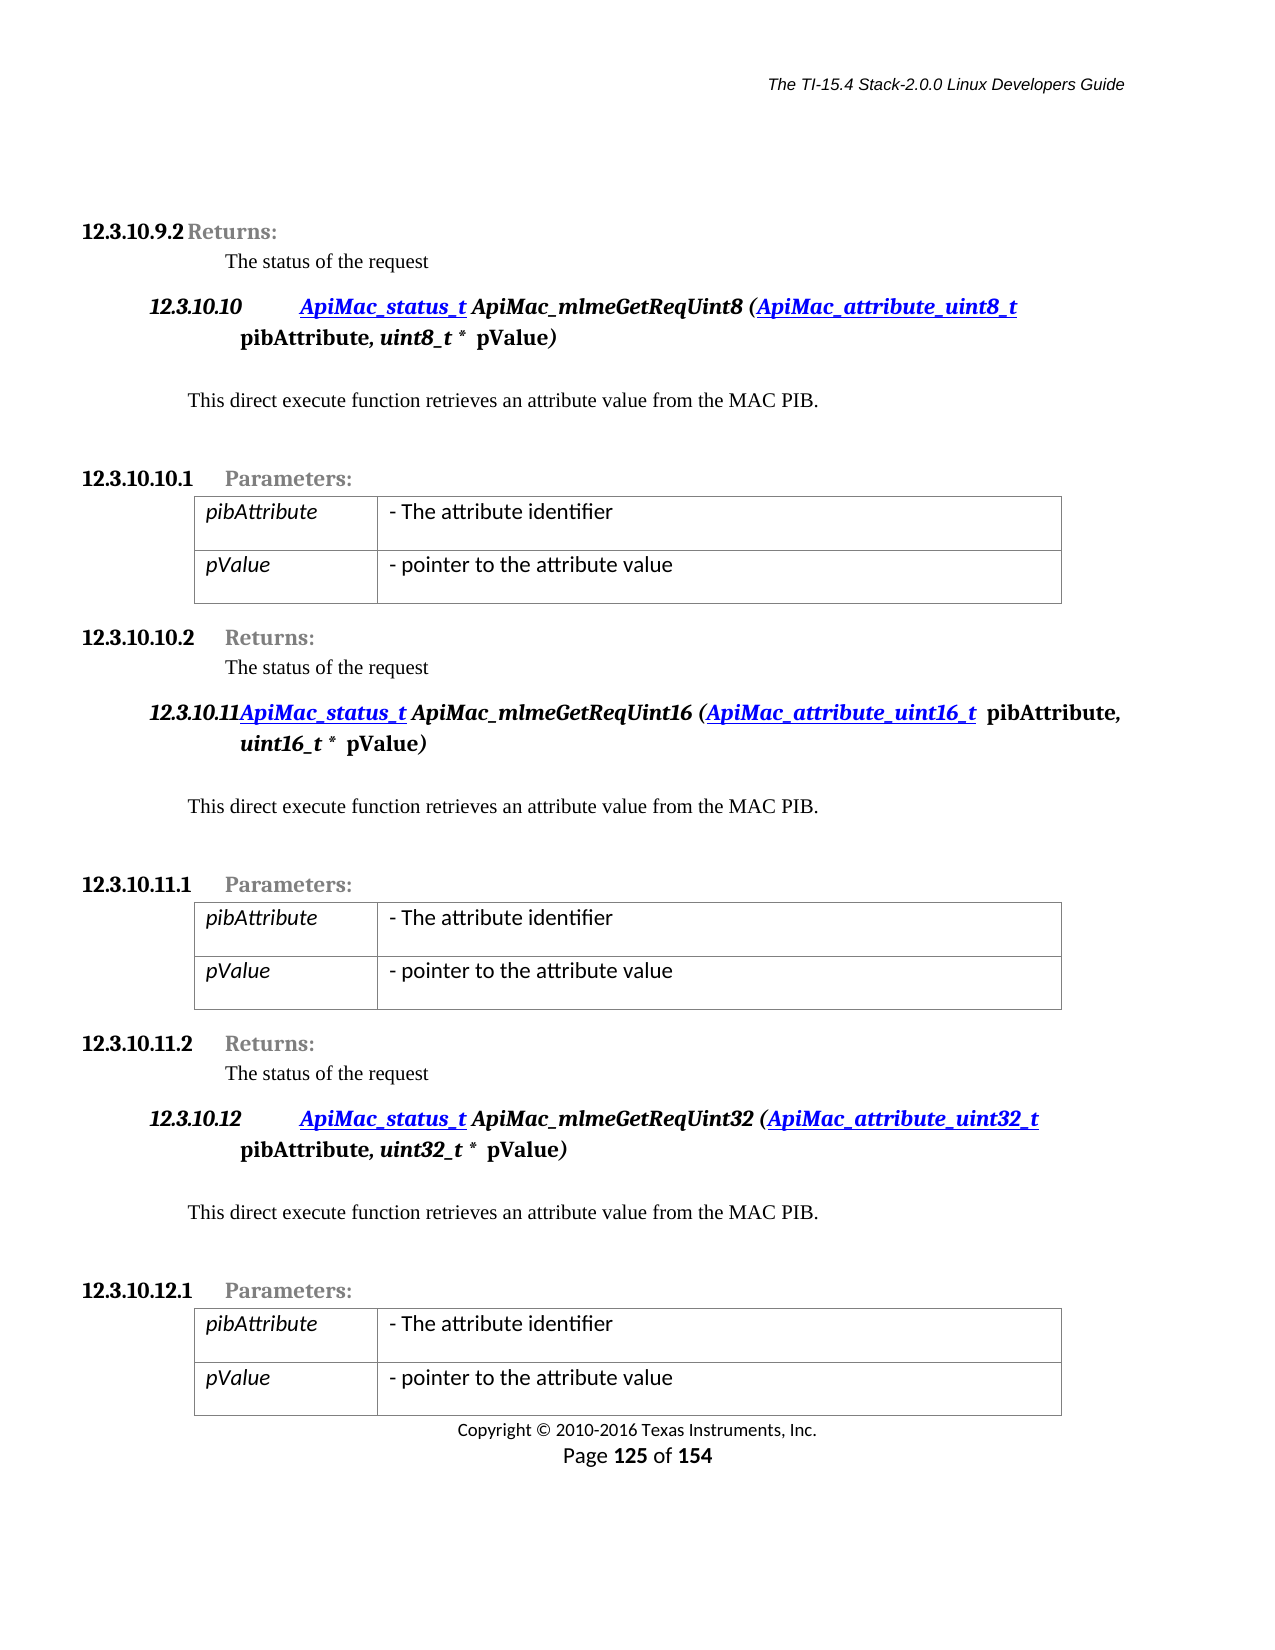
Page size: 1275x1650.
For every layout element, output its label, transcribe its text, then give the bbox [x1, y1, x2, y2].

subtitle Parameters: [82, 466, 1125, 492]
subtitle Returns: [82, 1031, 1125, 1057]
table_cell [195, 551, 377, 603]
subtitle ApiMac_status_t ApiMac_mlmeGetReqUint8 (ApiMac_attribute_uint8_t pibAttribute, uint8_t * pValue) [150, 294, 1125, 351]
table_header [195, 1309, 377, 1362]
subtitle Returns: [82, 625, 1125, 651]
subtitle Parameters: [82, 872, 1125, 898]
subtitle Parameters: [82, 1278, 1125, 1304]
text The status of the request [225, 655, 1125, 679]
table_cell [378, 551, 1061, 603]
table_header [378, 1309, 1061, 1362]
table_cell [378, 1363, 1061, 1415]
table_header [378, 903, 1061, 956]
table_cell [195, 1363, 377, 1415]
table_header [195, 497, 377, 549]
subtitle ApiMac_status_t ApiMac_mlmeGetReqUint16 (ApiMac_attribute_uint16_t pibAttribute, uint16_t * pValue) [150, 700, 1125, 757]
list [187, 1200, 1125, 1224]
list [187, 388, 1125, 412]
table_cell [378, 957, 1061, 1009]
subtitle ApiMac_status_t ApiMac_mlmeGetReqUint32 (ApiMac_attribute_uint32_t pibAttribute, uint32_t * pValue) [150, 1106, 1125, 1163]
text The status of the request [225, 249, 1125, 273]
list This direct execute function retrieves an attribute value from the MAC PIB. [187, 794, 1125, 818]
text The status of the request [225, 1061, 1125, 1085]
subtitle Returns: [82, 219, 1125, 245]
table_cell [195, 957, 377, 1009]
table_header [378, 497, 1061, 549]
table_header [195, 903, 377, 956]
